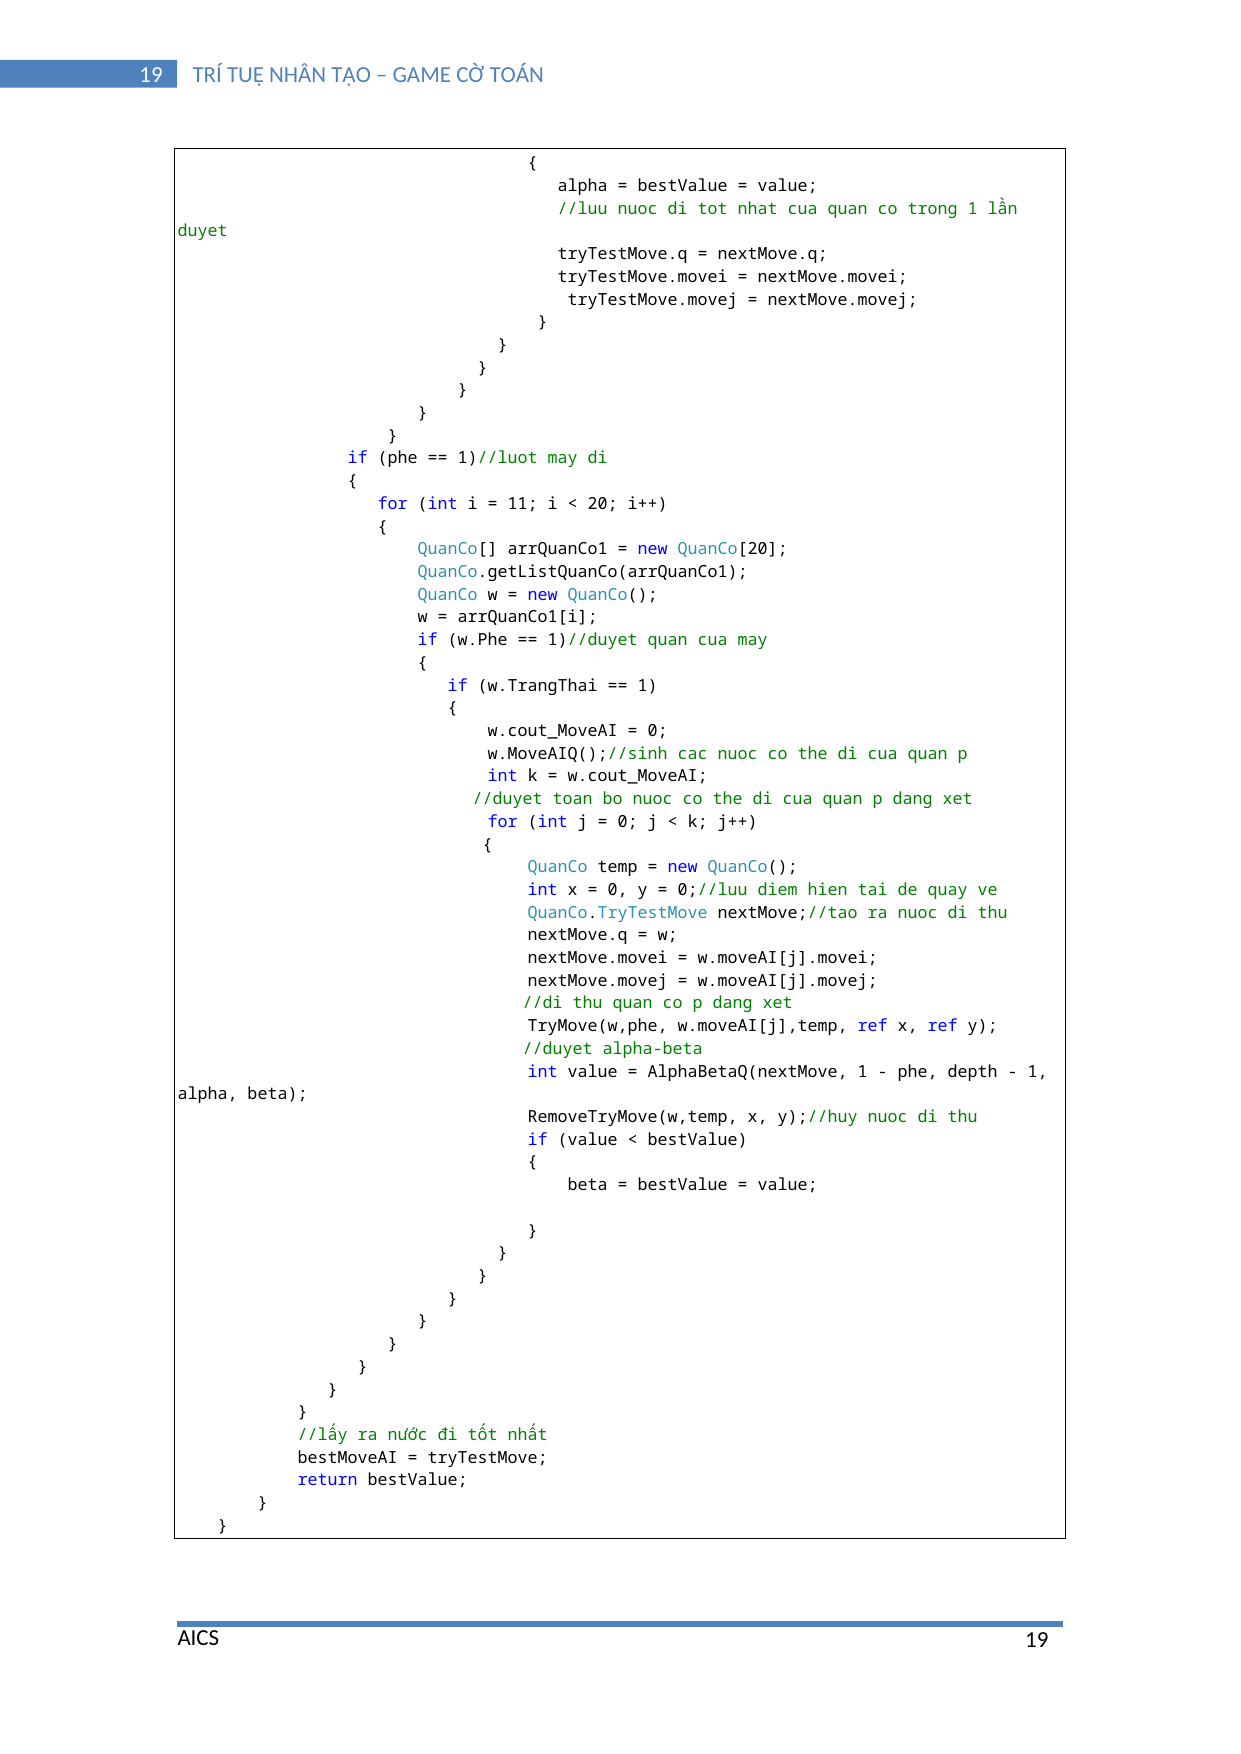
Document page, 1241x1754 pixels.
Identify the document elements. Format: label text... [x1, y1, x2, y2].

text { [177, 832, 1063, 855]
text } [177, 1309, 1063, 1332]
text } [177, 1377, 1063, 1400]
text } [177, 378, 1063, 401]
text //lấy ra nước đi tốt nhất [177, 1422, 1063, 1445]
text } [177, 332, 1063, 355]
text tryTestMove.movei = nextMove.movei; [177, 264, 1063, 287]
text } [177, 1400, 1063, 1422]
text //duyet toan bo nuoc co the di cua quan p dang xet [177, 787, 1063, 809]
text w = arrQuanCo1[i]; [177, 605, 1063, 628]
text } [177, 1332, 1063, 1354]
text w.MoveAIQ();//sinh cac nuoc co the di cua quan p [177, 741, 1063, 764]
text if (phe == 1)//luot may di [177, 446, 1063, 469]
text int value = AlphaBetaQ(nextMove, 1 - phe, depth - 1, alpha, beta); [177, 1059, 1063, 1104]
text } [177, 1286, 1063, 1309]
text int x = 0, y = 0;//luu diem hien tai de quay ve [177, 877, 1063, 900]
text } [177, 310, 1063, 332]
text QuanCo w = new QuanCo(); [177, 582, 1063, 605]
text nextMove.movei = w.moveAI[j].movei; [177, 946, 1063, 968]
text //duyet alpha-beta [177, 1036, 1063, 1059]
text } [177, 1218, 1063, 1241]
text for (int i = 11; i < 20; i++) [177, 491, 1063, 514]
text w.cout_MoveAI = 0; [177, 718, 1063, 741]
text return bestValue; [177, 1468, 1063, 1491]
text } [177, 1241, 1063, 1263]
text nextMove.movej = w.moveAI[j].movej; [177, 968, 1063, 991]
text tryTestMove.movej = nextMove.movej; [177, 287, 1063, 310]
text QuanCo.getListQuanCo(arrQuanCo1); [177, 559, 1063, 582]
text if (w.TrangThai == 1) [177, 673, 1063, 696]
text { [177, 696, 1063, 718]
text //luu nuoc di tot nhat cua quan co trong 1 lần duyet [177, 196, 1063, 242]
text { [177, 1150, 1063, 1173]
text QuanCo.TryTestMove nextMove;//tao ra nuoc di thu [177, 900, 1063, 923]
text int k = w.cout_MoveAI; [177, 764, 1063, 787]
text { [177, 469, 1063, 491]
text if (w.Phe == 1)//duyet quan cua may [177, 628, 1063, 650]
text } [177, 423, 1063, 446]
text } [177, 401, 1063, 423]
text } [177, 1263, 1063, 1286]
text { [177, 514, 1063, 537]
text //di thu quan co p dang xet [177, 991, 1063, 1014]
text } [175, 1510, 1065, 1538]
text tryTestMove.q = nextMove.q; [177, 242, 1063, 264]
text QuanCo temp = new QuanCo(); [177, 855, 1063, 877]
text RemoveTryMove(w,temp, x, y);//huy nuoc di thu [177, 1104, 1063, 1127]
text QuanCo[] arrQuanCo1 = new QuanCo[20]; [177, 537, 1063, 559]
text { [177, 650, 1063, 673]
text for (int j = 0; j < k; j++) [177, 809, 1063, 832]
text alpha = bestValue = value; [177, 173, 1063, 196]
text beta = bestValue = value; [177, 1173, 1063, 1195]
text } [177, 1491, 1063, 1510]
text } [177, 1354, 1063, 1377]
text { [175, 149, 1065, 173]
text bestMoveAI = tryTestMove; [177, 1445, 1063, 1468]
text TryMove(w,phe, w.moveAI[j],temp, ref x, ref y); [177, 1014, 1063, 1036]
text } [177, 355, 1063, 378]
text nextMove.q = w; [177, 923, 1063, 946]
text if (value < bestValue) [177, 1127, 1063, 1150]
